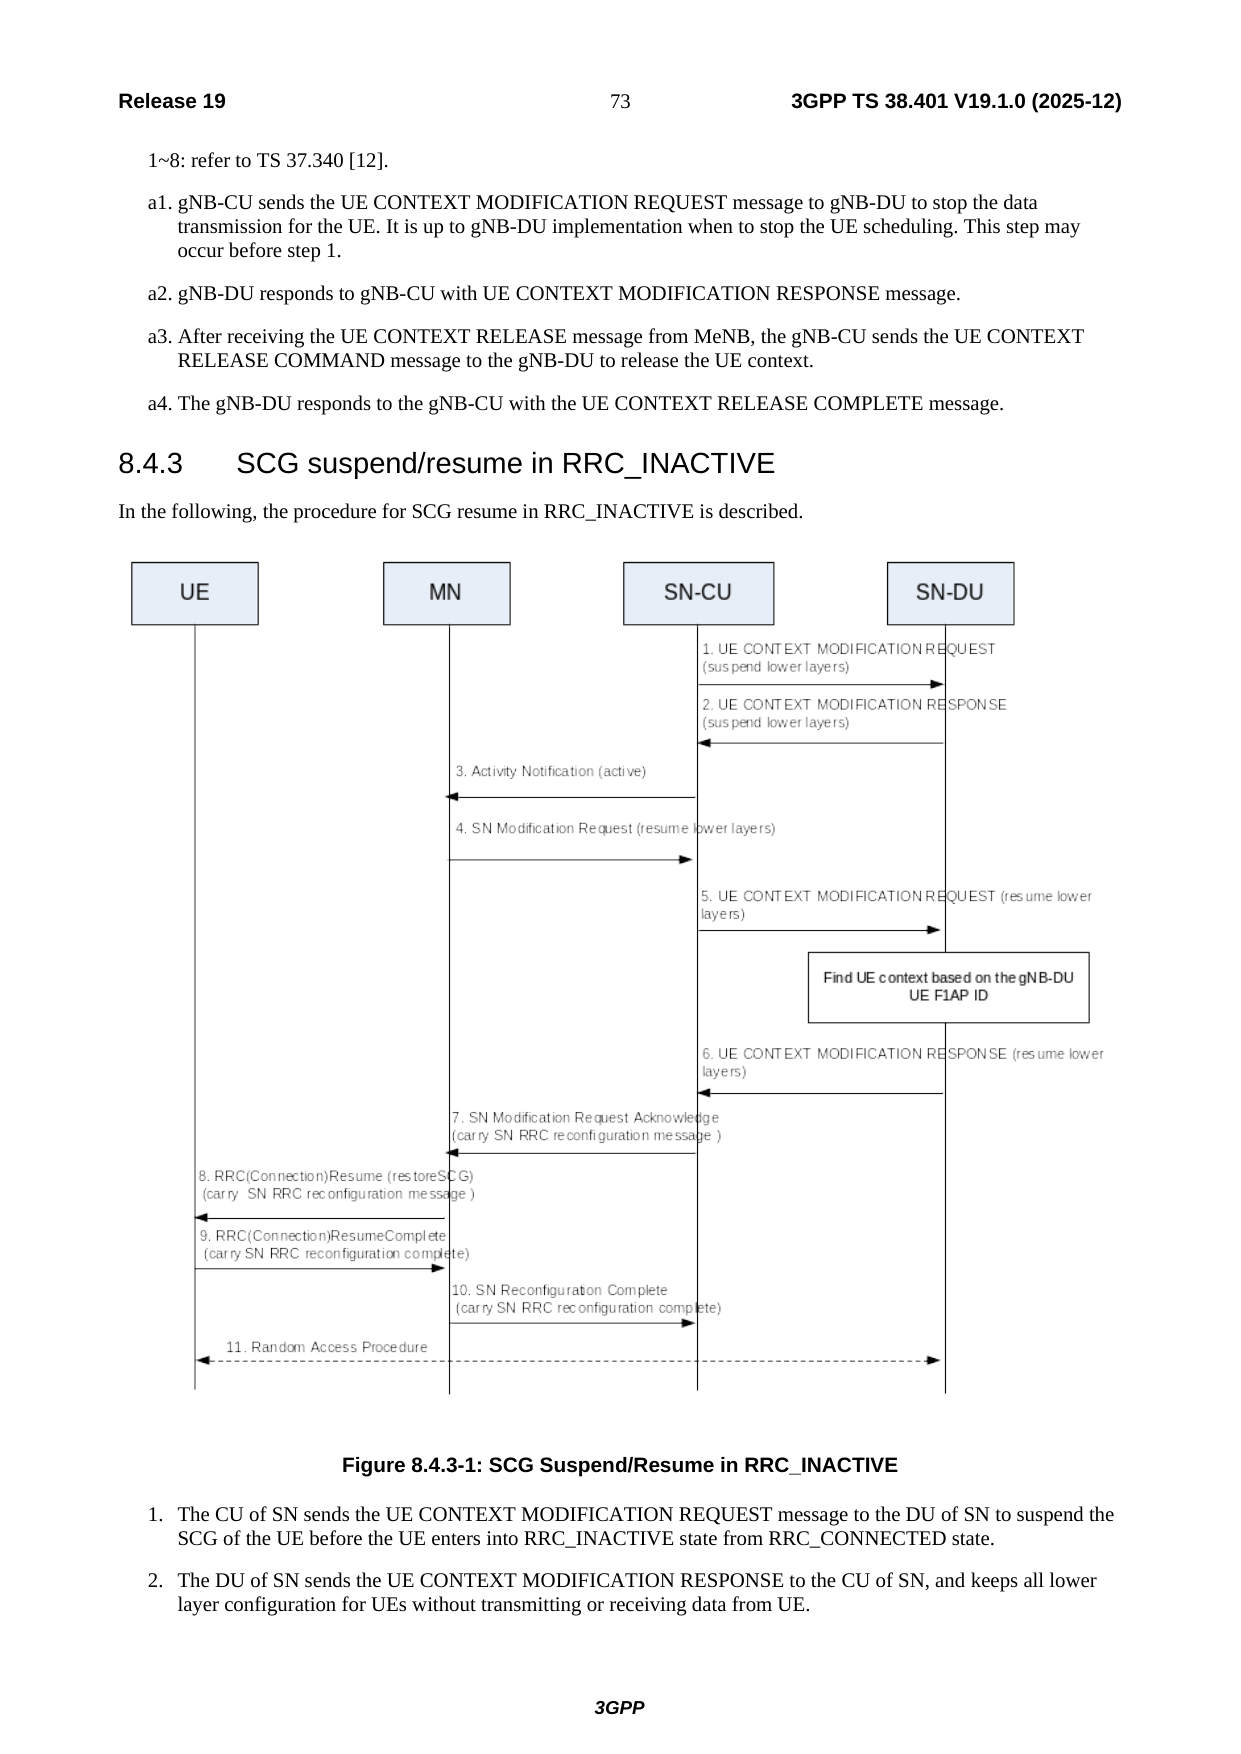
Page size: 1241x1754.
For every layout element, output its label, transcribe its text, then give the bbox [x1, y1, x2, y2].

text a3. After receiving the UE CONTEXT RELEASE message from MeNB, the gNB-CU sends the UE CONTEXT RELEASE COMMAND message to the gNB-DU to release the UE context. [148, 324, 1122, 372]
text Figure 8.4.3-1: SCG Suspend/Resume in RRC_INACTIVE [118, 1452, 1122, 1476]
text 1. The CU of SN sends the UE CONTEXT MODIFICATION REQUEST message to the DU of SN to suspend the SCG of the UE before the UE enters into RRC_INACTIVE state from RRC_CONNECTED state. [148, 1501, 1122, 1549]
text a2. gNB-DU responds to gNB-CU with UE CONTEXT MODIFICATION RESPONSE message. [148, 281, 1122, 305]
text a4. The gNB-DU responds to the gNB-CU with the UE CONTEXT RELEASE COMPLETE message. [148, 391, 1122, 415]
text a1. gNB-CU sends the UE CONTEXT MODIFICATION REQUEST message to gNB-DU to stop the data transmission for the UE. It is up to gNB-DU implementation when to stop the UE scheduling. This step may occur before step 1. [148, 190, 1122, 262]
text 1~8: refer to TS 37.340 [12]. [148, 147, 1122, 172]
text In the following, the procedure for SCG resume in RRC_INACTIVE is described. [118, 498, 1122, 523]
text 2. The DU of SN sends the UE CONTEXT MODIFICATION RESPONSE to the CU of SN, and keeps all lower layer configuration for UEs without transmitting or receiving data from UE. [148, 1568, 1122, 1616]
subtitle 8.4.3 SCG suspend/resume in RRC_INACTIVE [118, 446, 1122, 480]
